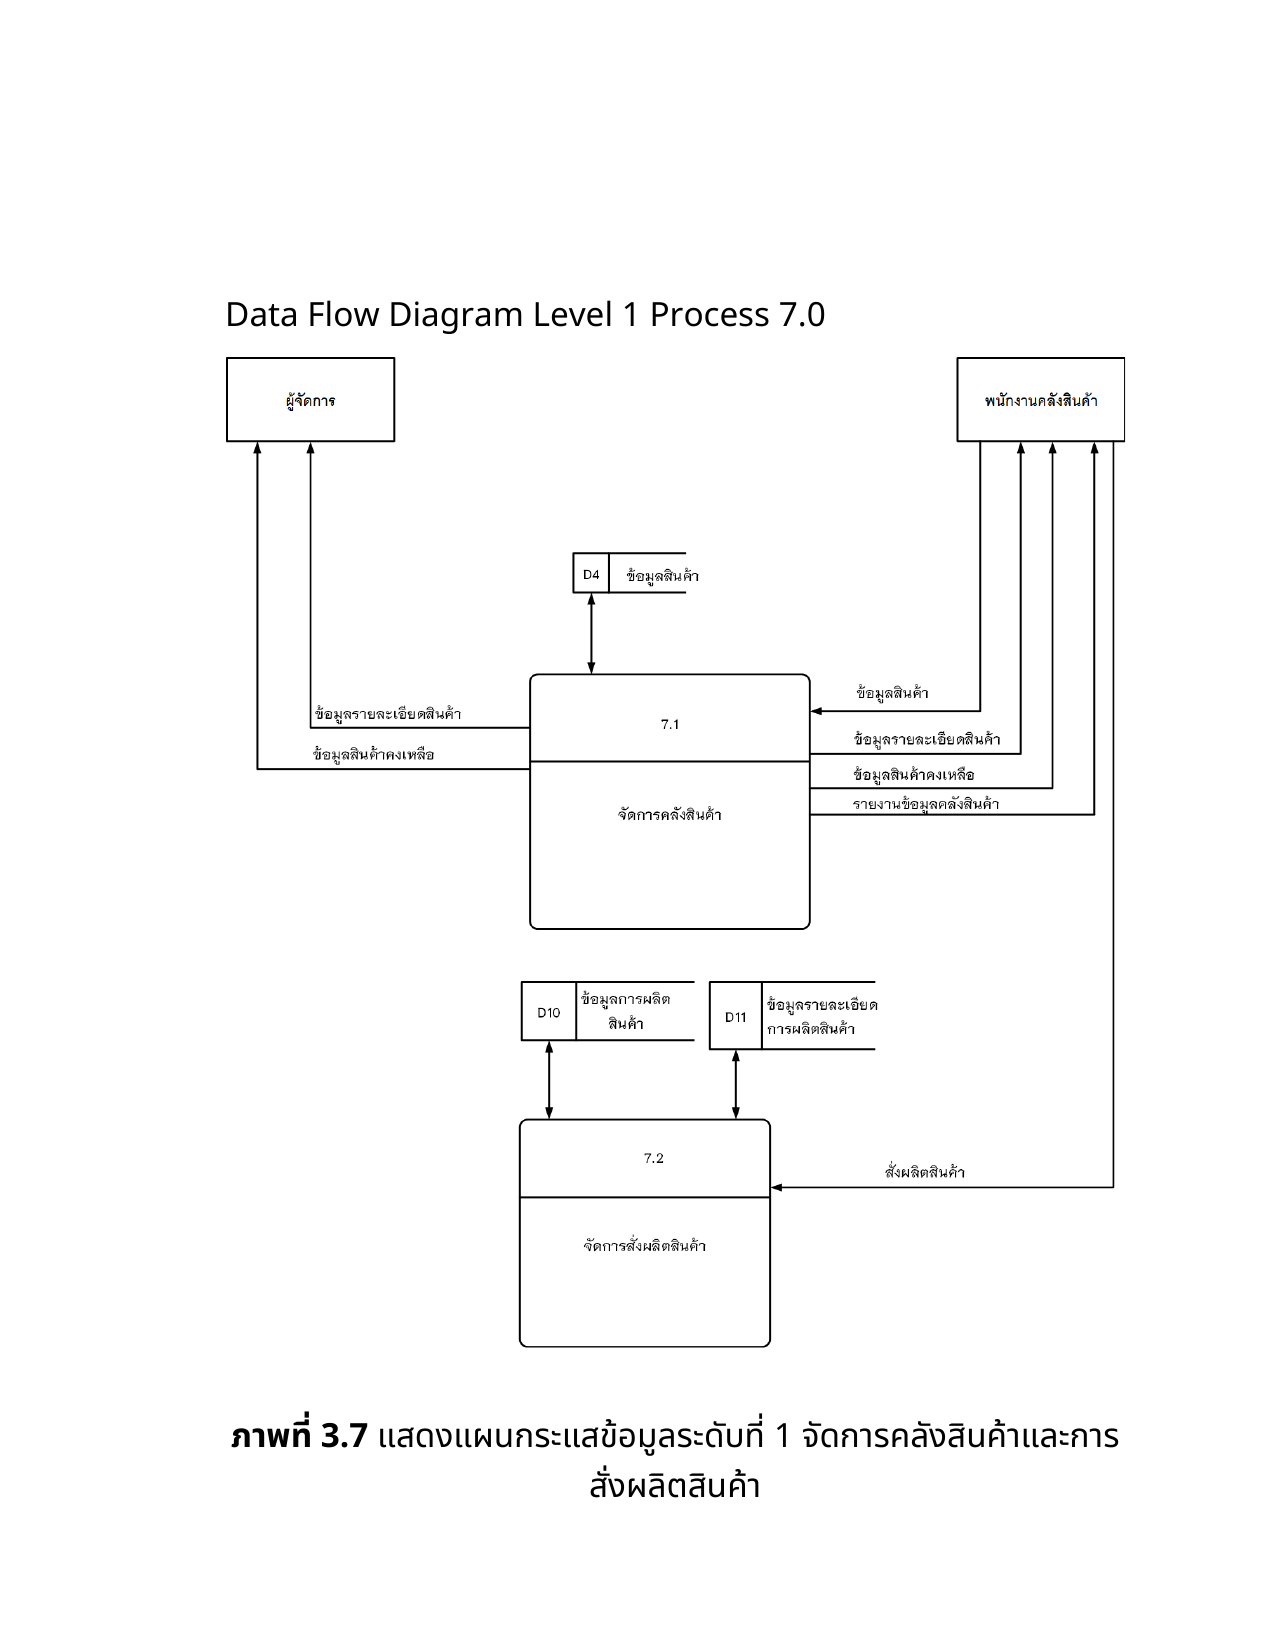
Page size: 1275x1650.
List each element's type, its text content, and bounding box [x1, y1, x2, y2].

picture [225, 356, 1125, 1348]
text ภาพที่ 3.7 แสดงแผนกระแสข้อมูลระดับที่ 1 จัดการคลังสินค้าและการสั่งผลิตสินค้า [225, 1411, 1125, 1512]
text Data Flow Diagram Level 1 Process 7.0 [225, 291, 1125, 336]
